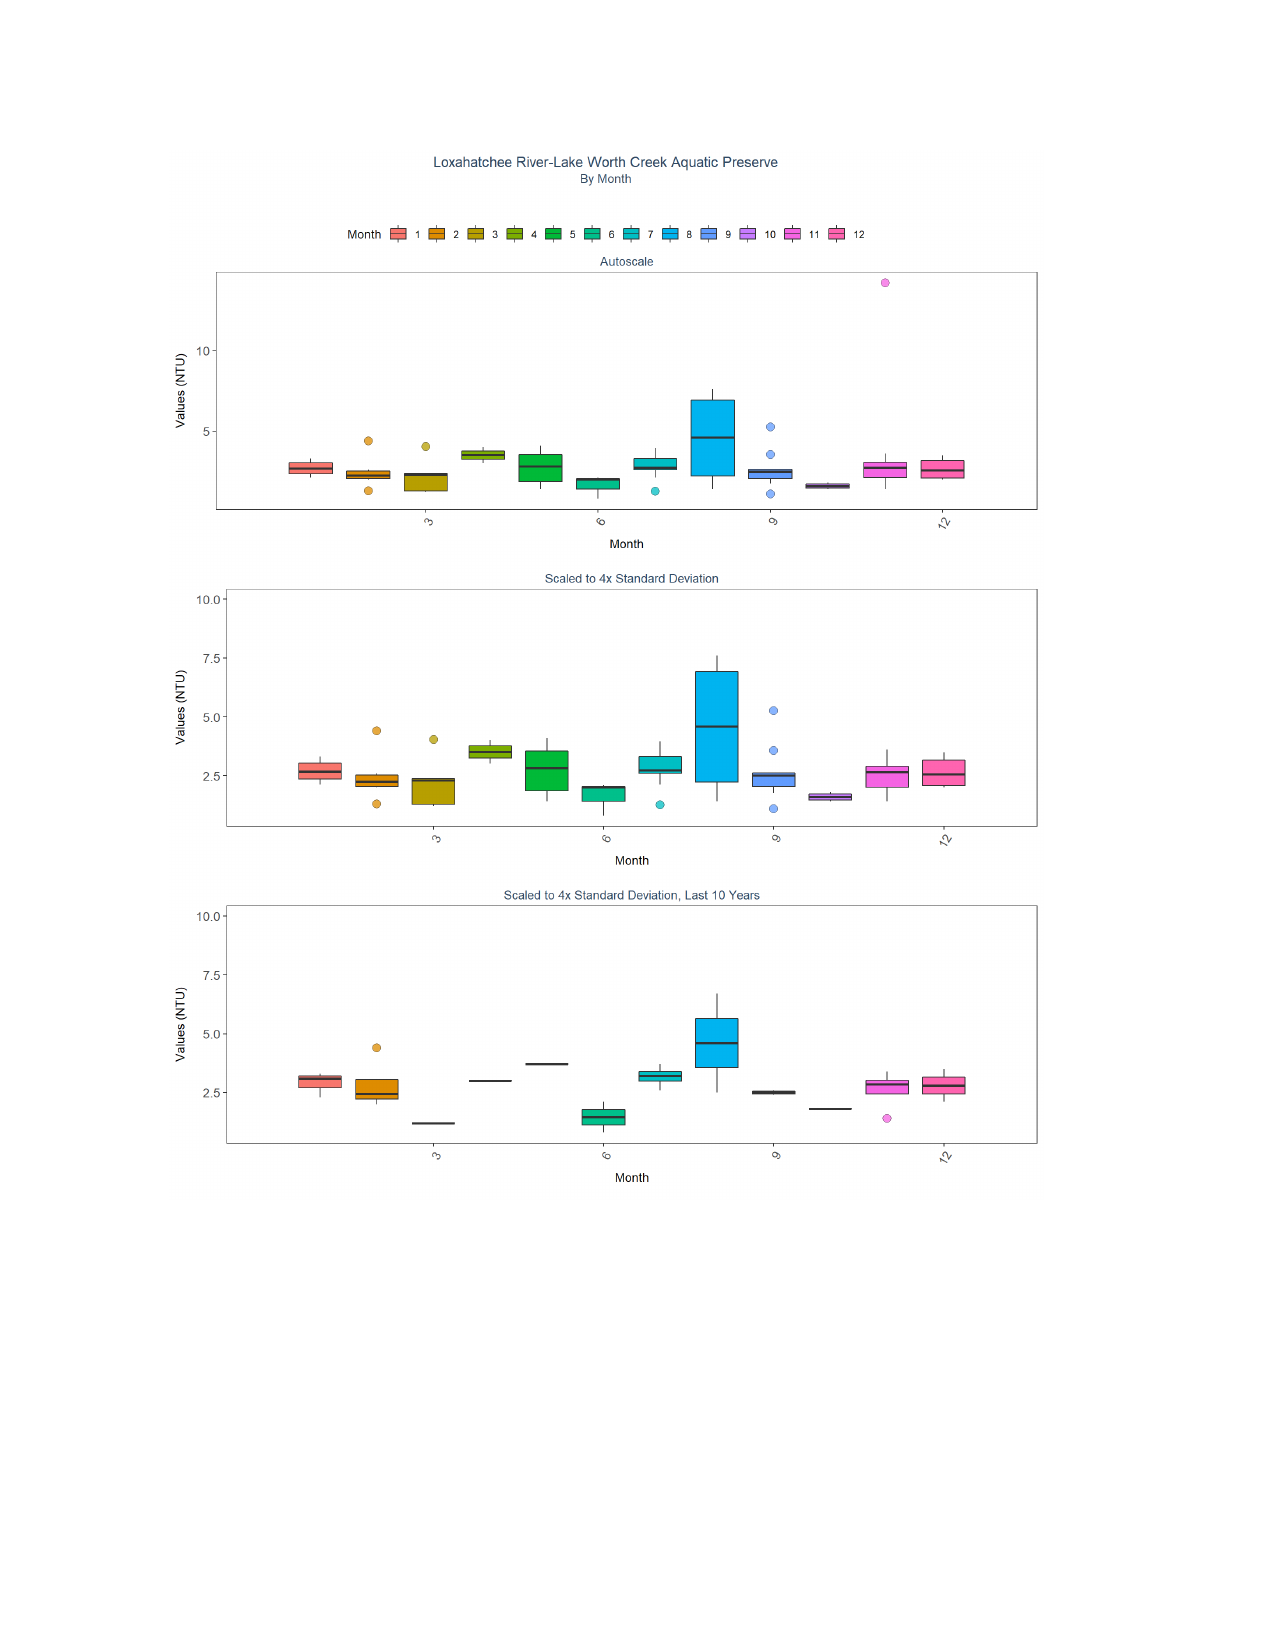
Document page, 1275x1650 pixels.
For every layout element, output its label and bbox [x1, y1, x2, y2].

picture [168, 150, 1044, 1200]
